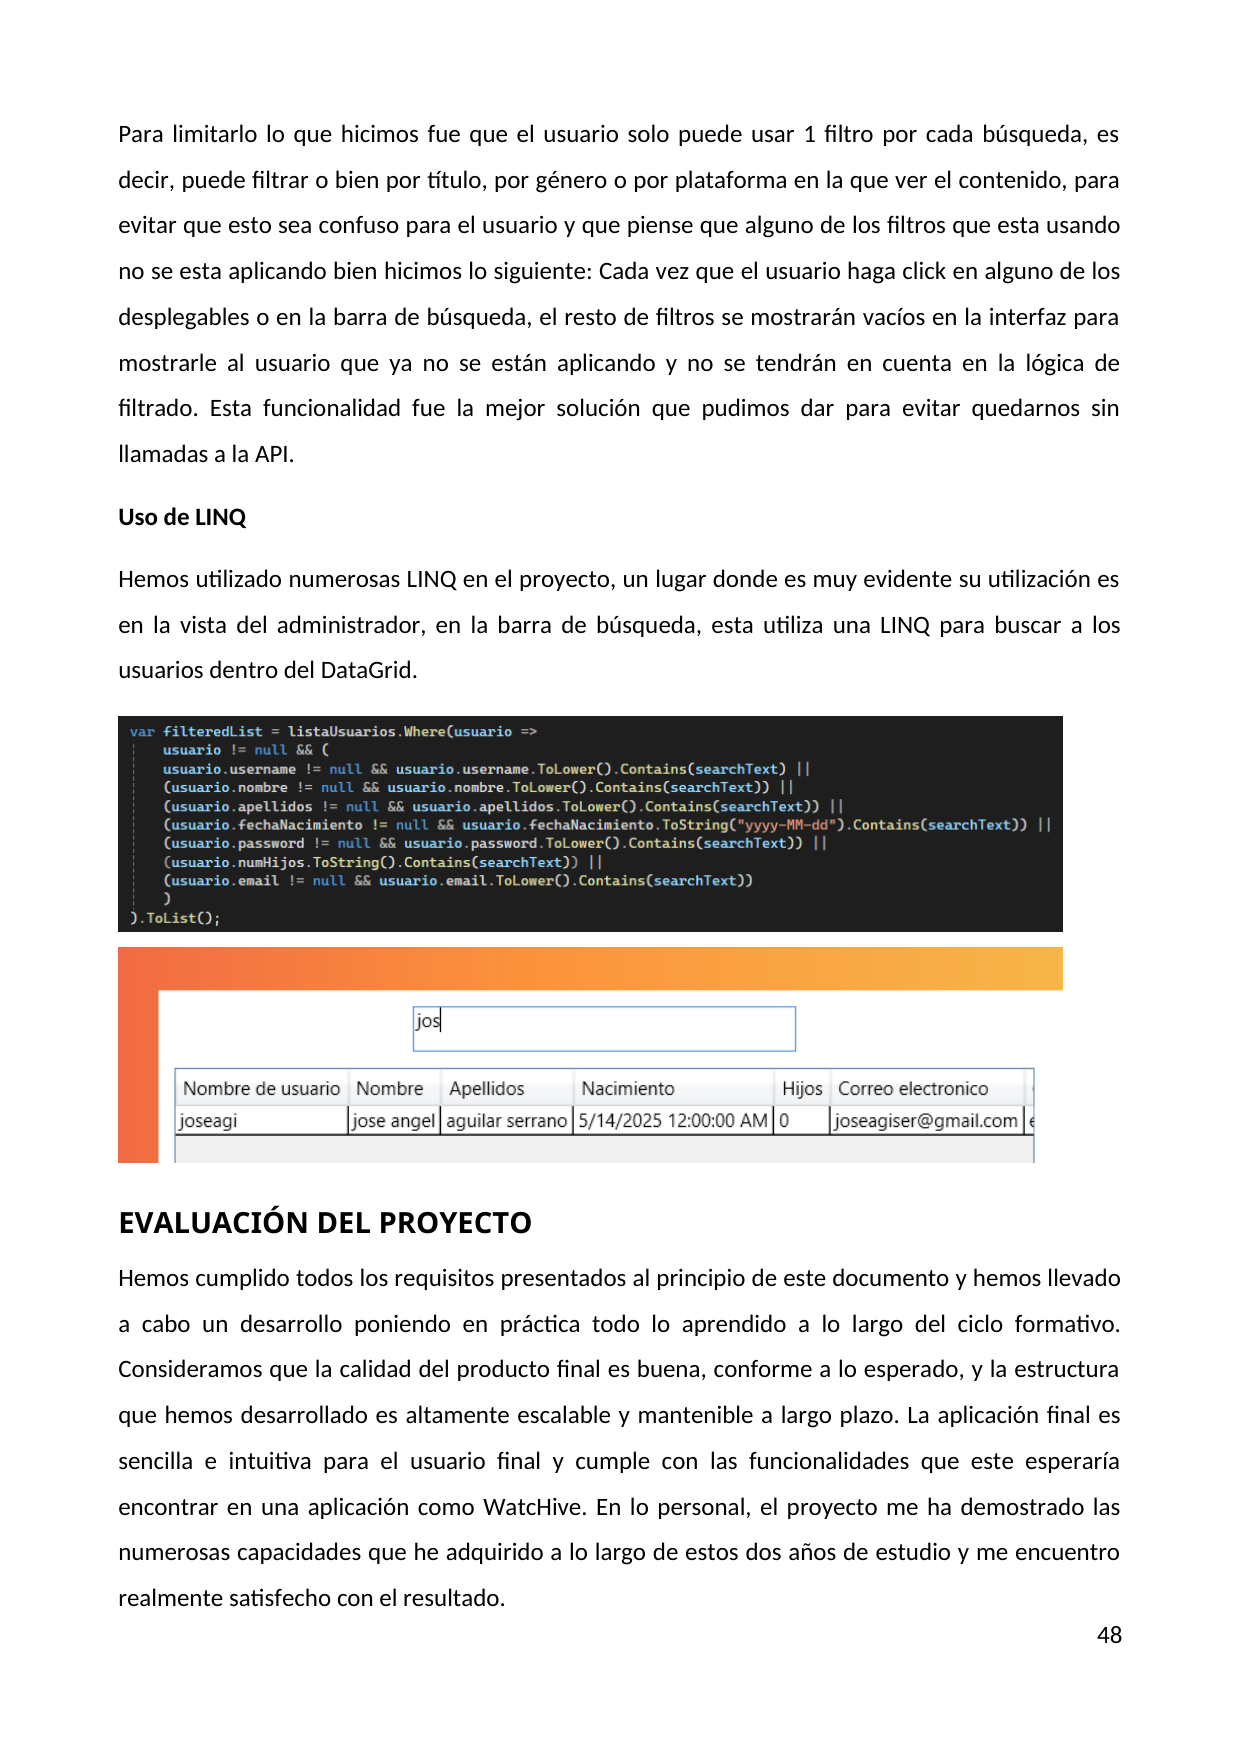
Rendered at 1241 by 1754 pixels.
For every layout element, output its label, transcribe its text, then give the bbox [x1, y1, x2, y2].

subtitle EVALUACIÓN DEL PROYECTO [118, 1202, 1122, 1242]
text Para limitarlo lo que hicimos fue que el usuario solo puede usar 1 filtro por cada búsqueda, es decir, puede filtrar o bien por título, por género o por plataforma en la que ver el contenido, para evitar que esto sea confuso para el usuario y que piense que alguno de los filtros que esta usando no se esta aplicando bien hicimos lo siguiente: Cada vez que el usuario haga click en alguno de los desplegables o en la barra de búsqueda, el resto de filtros se mostrarán vacíos en la interfaz para mostrarle al usuario que ya no se están aplicando y no se tendrán en cuenta en la lógica de filtrado. Esta funcionalidad fue la mejor solución que pudimos dar para evitar quedarnos sin llamadas a la API. [118, 118, 1122, 469]
text Hemos utilizado numerosas LINQ en el proyecto, un lugar donde es muy evidente su utilización es en la vista del administrador, en la barra de búsqueda, esta utiliza una LINQ para buscar a los usuarios dentro del DataGrid. [118, 563, 1122, 685]
text Hemos cumplido todos los requisitos presentados al principio de este documento y hemos llevado a cabo un desarrollo poniendo en práctica todo lo aprendido a lo largo del ciclo formativo. Consideramos que la calidad del producto final es buena, conforme a lo esperado, y la estructura que hemos desarrollado es altamente escalable y mantenible a largo plazo. La aplicación final es sencilla e intuitiva para el usuario final y cumple con las funcionalidades que este esperaría encontrar en una aplicación como WatcHive. En lo personal, el proyecto me ha demostrado las numerosas capacidades que he adquirido a lo largo de estos dos años de estudio y me encuentro realmente satisfecho con el resultado. [118, 1262, 1122, 1613]
picture [118, 716, 1063, 932]
text Uso de LINQ [118, 501, 1122, 531]
picture [118, 947, 1063, 1163]
